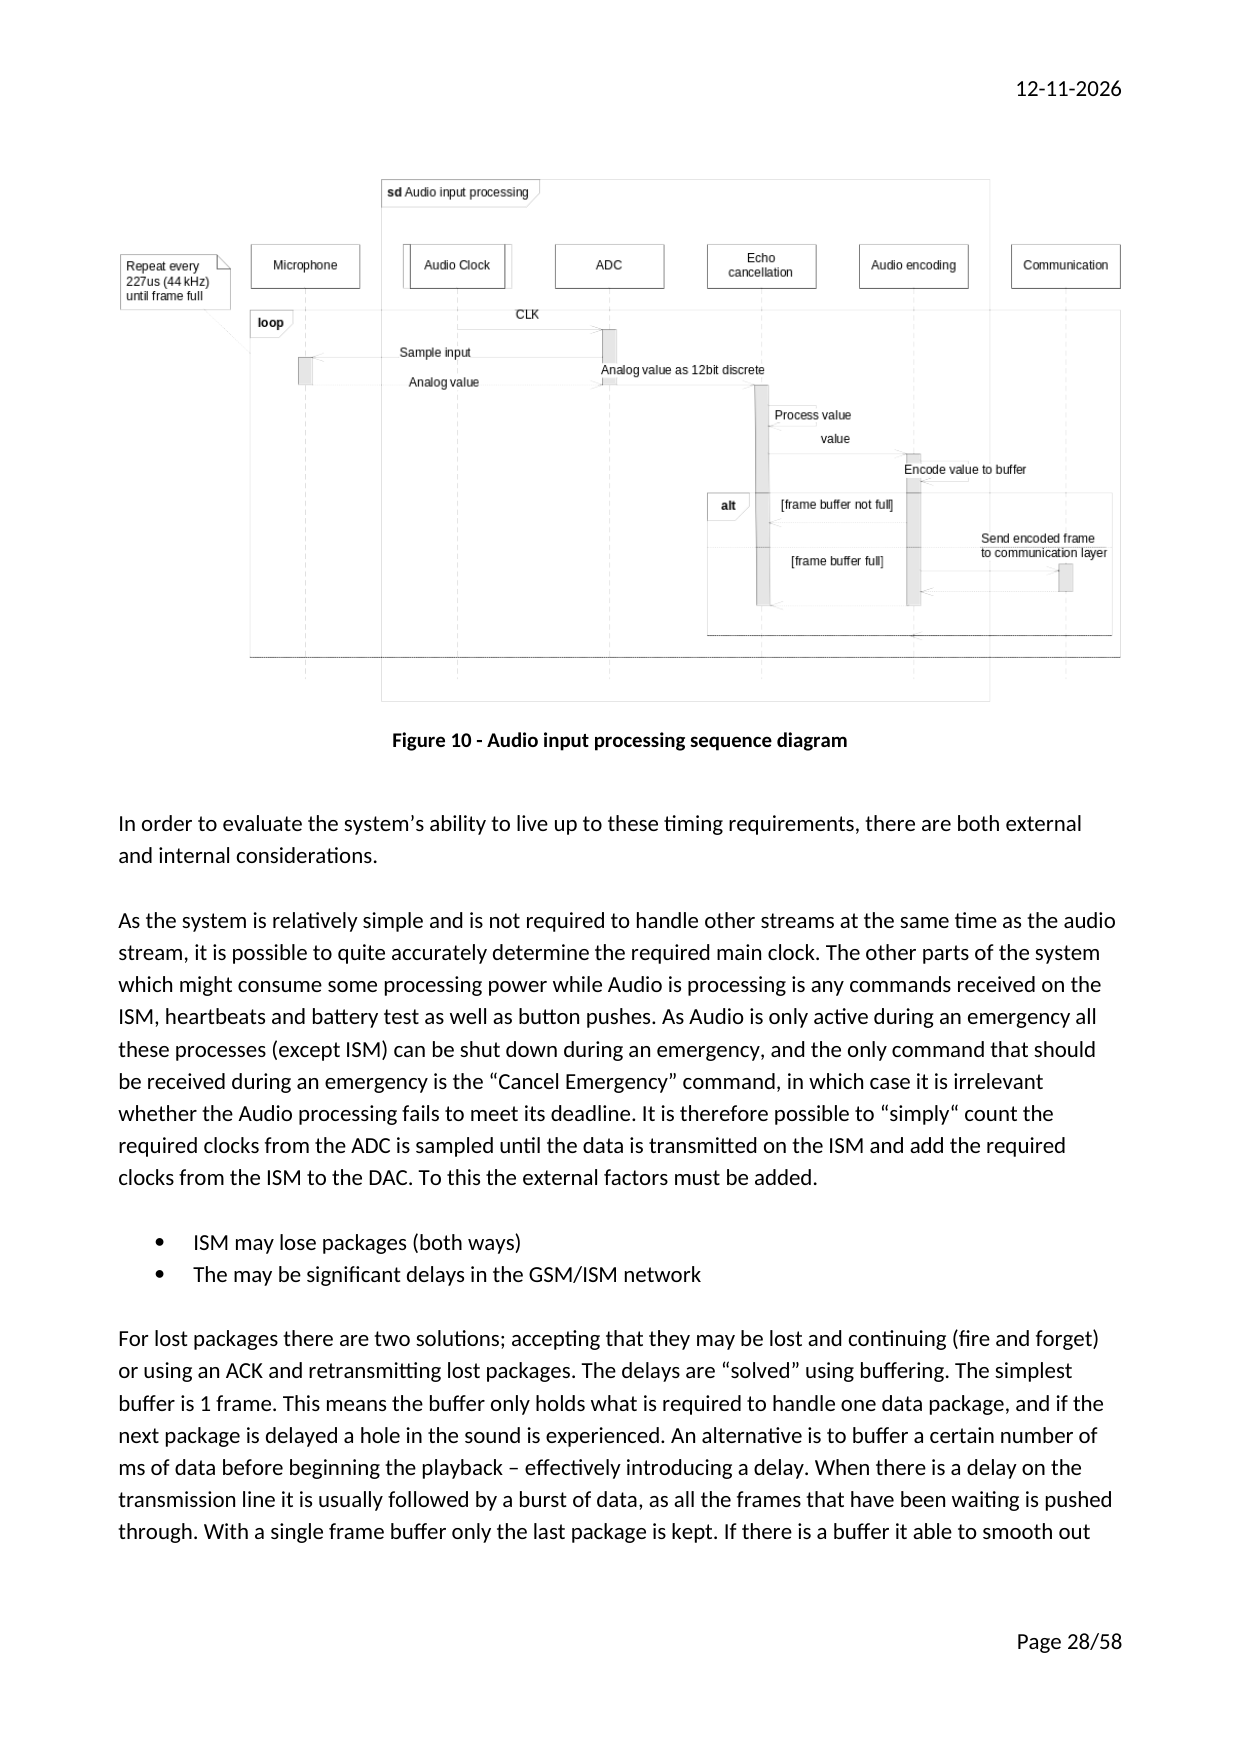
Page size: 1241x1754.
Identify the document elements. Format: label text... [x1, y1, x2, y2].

text In order to evaluate the system’s ability to live up to these timing requirements, there are both external and internal considerations. [118, 809, 1122, 869]
text As the system is relatively simple and is not required to handle other streams at the same time as the audio stream, it is possible to quite accurately determine the required main clock. The other parts of the system which might consume some processing power while Audio is processing is any commands received on the ISM, heartbeats and battery test as well as button pushes. As Audio is only active during an emergency all these processes (except ISM) can be shut down during an emergency, and the only command that should be received during an emergency is the “Cancel Emergency” command, in which case it is irrelevant whether the Audio processing fails to meet its deadline. It is therefore possible to “simply“ count the required clocks from the ADC is sampled until the data is transmitted on the ISM and add the required clocks from the ISM to the DAC. To this the external factors must be added. [118, 906, 1122, 1191]
text Figure 10 - Audio input processing sequence diagram [118, 727, 1122, 753]
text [118, 1324, 1122, 1546]
list The may be significant delays in the GSM/ISM network [156, 1260, 1122, 1288]
list ISM may lose packages (both ways) [156, 1228, 1122, 1256]
